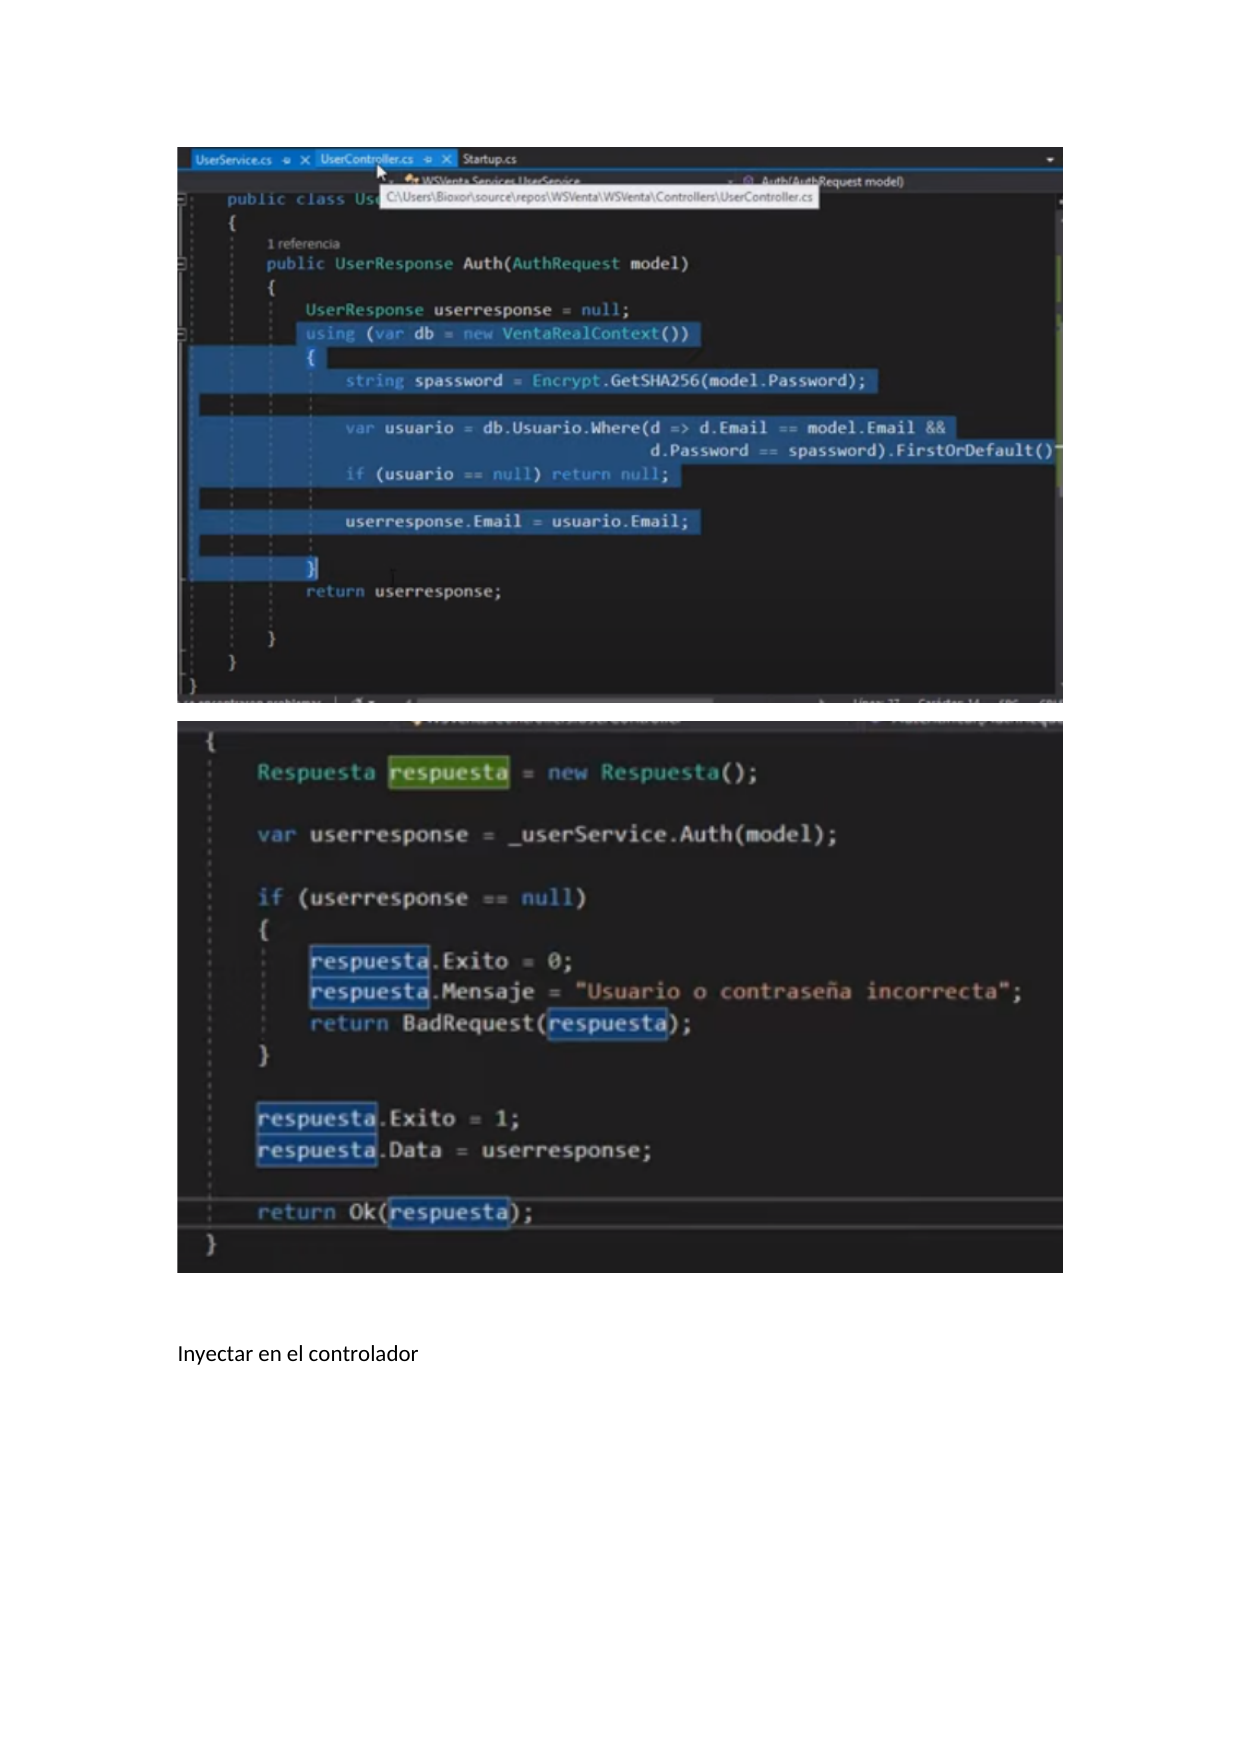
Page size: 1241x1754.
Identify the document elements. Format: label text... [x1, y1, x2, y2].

picture [177, 147, 1063, 703]
picture [177, 721, 1063, 1273]
text Inyectar en el controlador [177, 1339, 1063, 1367]
